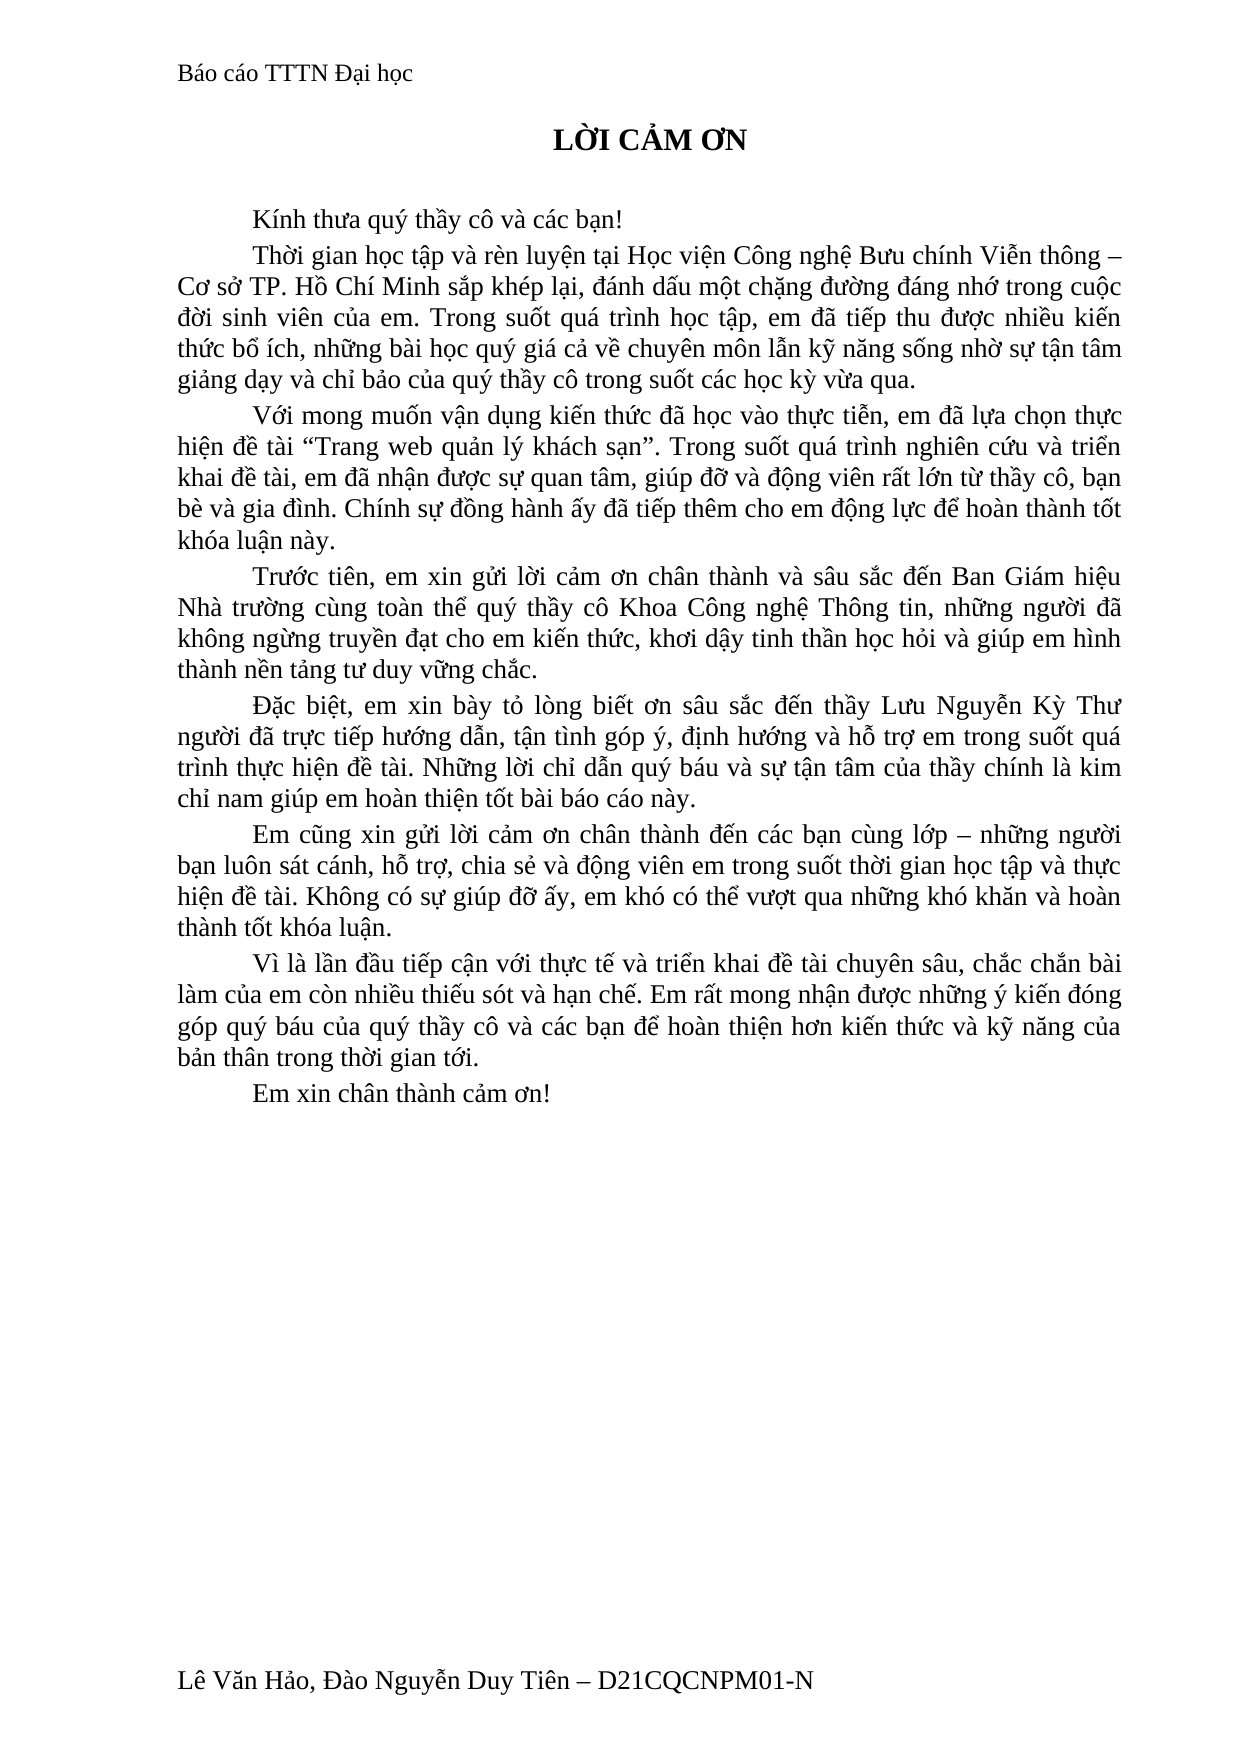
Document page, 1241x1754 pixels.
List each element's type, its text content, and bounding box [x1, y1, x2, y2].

text Kính thưa quý thầy cô và các bạn! [177, 203, 1123, 234]
text Thời gian học tập và rèn luyện tại Học viện Công nghệ Bưu chính Viễn thông – Cơ sở TP. Hồ Chí Minh sắp khép lại, đánh dấu một chặng đường đáng nhớ trong cuộc đời sinh viên của em. Trong suốt quá trình học tập, em đã tiếp thu được nhiều kiến thức bổ ích, những bài học quý giá cả về chuyên môn lẫn kỹ năng sống nhờ sự tận tâm giảng dạy và chỉ bảo của quý thầy cô trong suốt các học kỳ vừa qua. [177, 239, 1123, 394]
text LỜI CẢM ƠN [177, 122, 1123, 158]
text Vì là lần đầu tiếp cận với thực tế và triển khai đề tài chuyên sâu, chắc chắn bài làm của em còn nhiều thiếu sót và hạn chế. Em rất mong nhận được những ý kiến đóng góp quý báu của quý thầy cô và các bạn để hoàn thiện hơn kiến thức và kỹ năng của bản thân trong thời gian tới. [177, 947, 1123, 1072]
text Đặc biệt, em xin bày tỏ lòng biết ơn sâu sắc đến thầy Lưu Nguyễn Kỳ Thư người đã trực tiếp hướng dẫn, tận tình góp ý, định hướng và hỗ trợ em trong suốt quá trình thực hiện đề tài. Những lời chỉ dẫn quý báu và sự tận tâm của thầy chính là kim chỉ nam giúp em hoàn thiện tốt bài báo cáo này. [177, 689, 1123, 813]
text Trước tiên, em xin gửi lời cảm ơn chân thành và sâu sắc đến Ban Giám hiệu Nhà trường cùng toàn thể quý thầy cô Khoa Công nghệ Thông tin, những người đã không ngừng truyền đạt cho em kiến thức, khơi dậy tinh thần học hỏi và giúp em hình thành nền tảng tư duy vững chắc. [177, 559, 1123, 684]
text Em cũng xin gửi lời cảm ơn chân thành đến các bạn cùng lớp – những người bạn luôn sát cánh, hỗ trợ, chia sẻ và động viên em trong suốt thời gian học tập và thực hiện đề tài. Không có sự giúp đỡ ấy, em khó có thể vượt qua những khó khăn và hoàn thành tốt khóa luận. [177, 818, 1123, 943]
text Với mong muốn vận dụng kiến thức đã học vào thực tiễn, em đã lựa chọn thực hiện đề tài “Trang web quản lý khách sạn”. Trong suốt quá trình nghiên cứu và triển khai đề tài, em đã nhận được sự quan tâm, giúp đỡ và động viên rất lớn từ thầy cô, bạn bè và gia đình. Chính sự đồng hành ấy đã tiếp thêm cho em động lực để hoàn thành tốt khóa luận này. [177, 399, 1123, 555]
text Em xin chân thành cảm ơn! [177, 1077, 1123, 1108]
